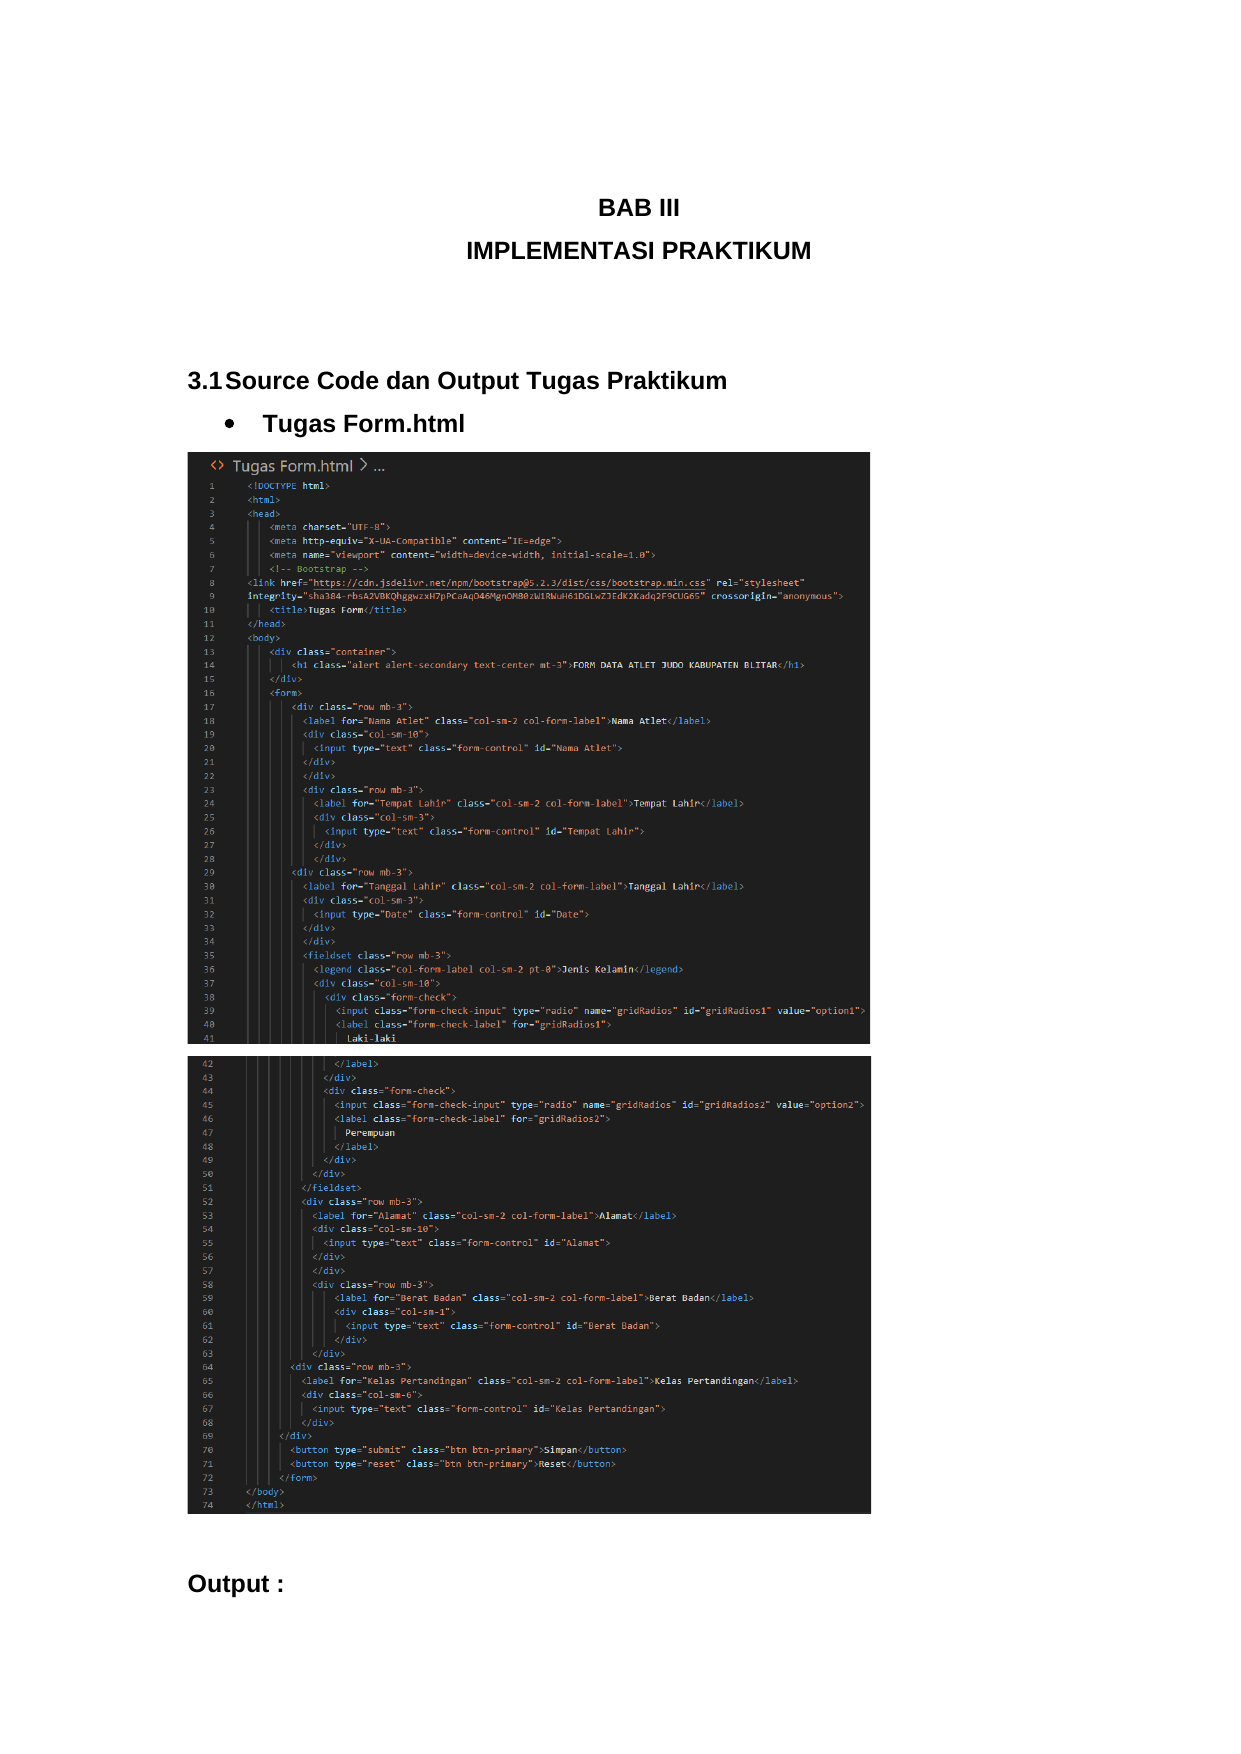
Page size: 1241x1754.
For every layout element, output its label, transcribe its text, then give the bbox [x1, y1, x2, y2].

text Output : [187, 1569, 1090, 1598]
list Tugas Form.html [225, 409, 1090, 438]
text BAB III [187, 193, 1090, 222]
picture [187, 1056, 872, 1514]
text IMPLEMENTASI PRAKTIKUM [187, 236, 1090, 265]
picture [187, 452, 871, 1044]
list Source Code dan Output Tugas Praktikum [187, 366, 1090, 394]
